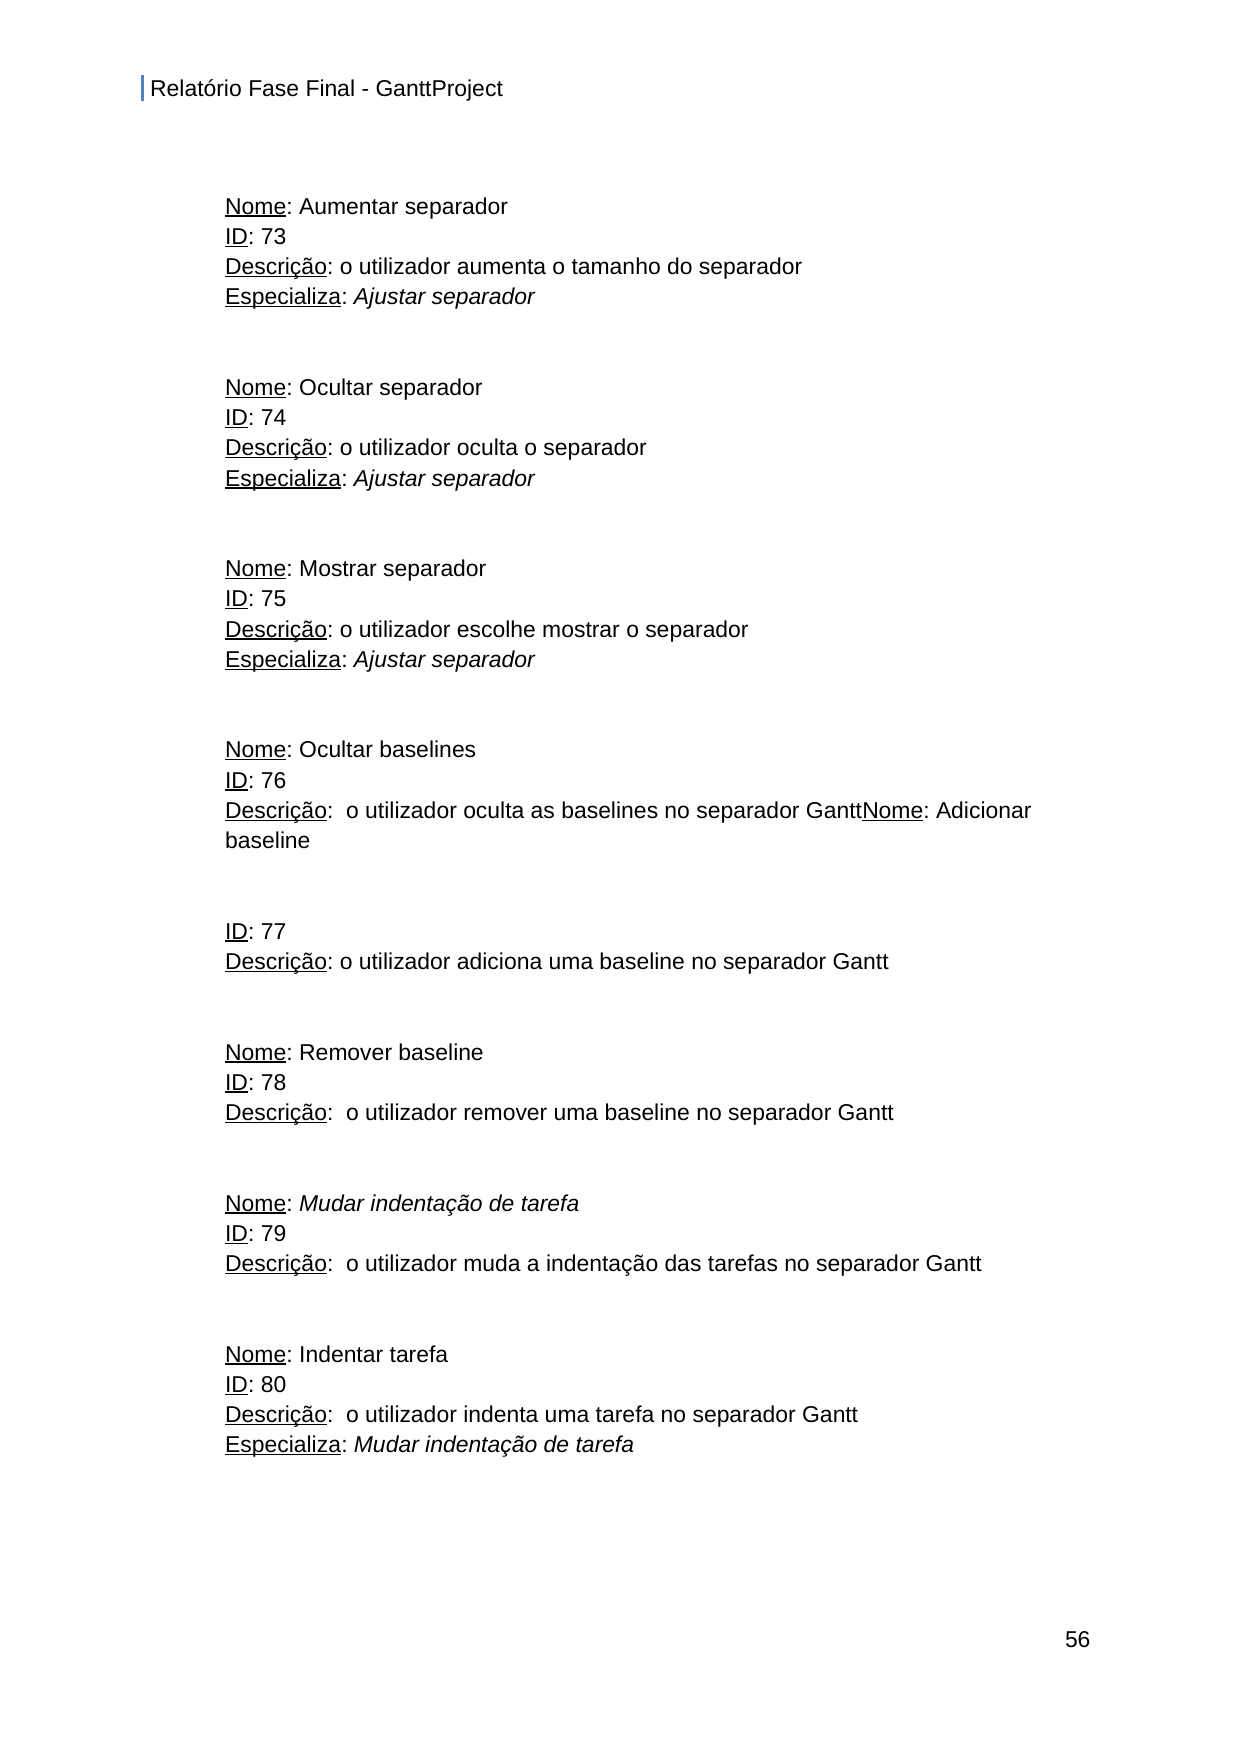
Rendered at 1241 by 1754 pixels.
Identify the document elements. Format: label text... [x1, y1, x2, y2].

text Descrição: o utilizador aumenta o tamanho do separador [225, 253, 1090, 279]
text Nome: Ocultar baselines [225, 736, 1090, 763]
text Descrição: o utilizador indenta uma tarefa no separador Gantt [225, 1401, 1090, 1427]
text Descrição: o utilizador oculta o separador [225, 434, 1090, 461]
text Nome: Mudar indentação de tarefa [225, 1189, 1090, 1216]
text Especializa: Ajustar separador [225, 283, 1090, 310]
text ID: 77 [225, 918, 1090, 944]
text ID: 76 [225, 767, 1090, 793]
text Nome: Mostrar separador [225, 555, 1090, 582]
text ID: 79 [225, 1220, 1090, 1246]
text Nome: Aumentar separador [225, 193, 1090, 219]
text Nome: Remover baseline [225, 1038, 1090, 1065]
text ID: 78 [225, 1069, 1090, 1095]
text Especializa: Mudar indentação de tarefa [225, 1431, 1090, 1458]
text Descrição: o utilizador oculta as baselines no separador GanttNome: Adicionar baseline [225, 797, 1090, 853]
text Descrição: o utilizador remover uma baseline no separador Gantt [225, 1099, 1090, 1125]
text Nome: Indentar tarefa [225, 1341, 1090, 1367]
text ID: 75 [225, 585, 1090, 612]
text ID: 73 [225, 223, 1090, 249]
text Especializa: Ajustar separador [225, 464, 1090, 491]
text Descrição: o utilizador adiciona uma baseline no separador Gantt [225, 948, 1090, 974]
text Nome: Ocultar separador [225, 374, 1090, 400]
text Especializa: Ajustar separador [225, 646, 1090, 672]
text Descrição: o utilizador muda a indentação das tarefas no separador Gantt [225, 1250, 1090, 1276]
text Descrição: o utilizador escolhe mostrar o separador [225, 616, 1090, 642]
text ID: 74 [225, 404, 1090, 431]
text ID: 80 [225, 1371, 1090, 1397]
